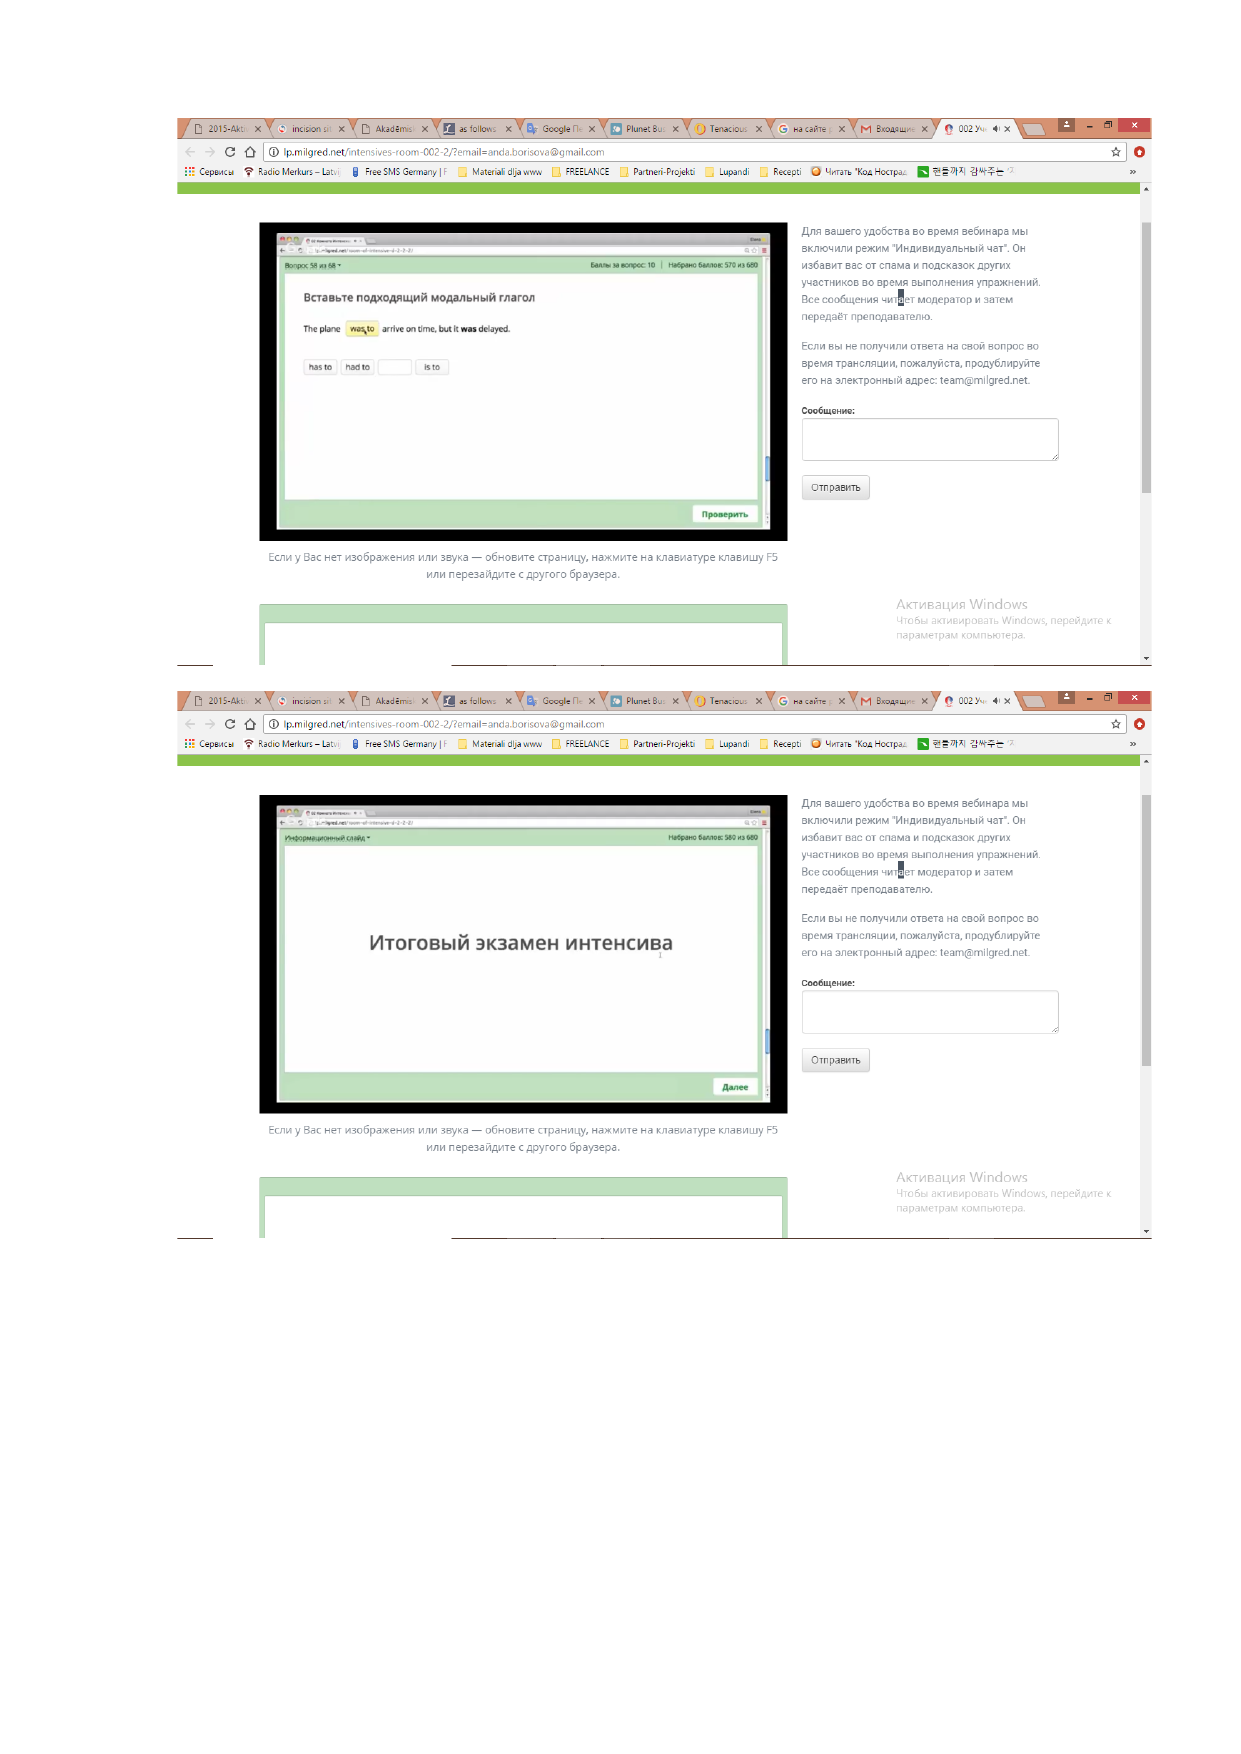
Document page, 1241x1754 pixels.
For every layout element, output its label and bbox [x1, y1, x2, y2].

picture [177, 118, 1152, 666]
picture [177, 691, 1152, 1239]
